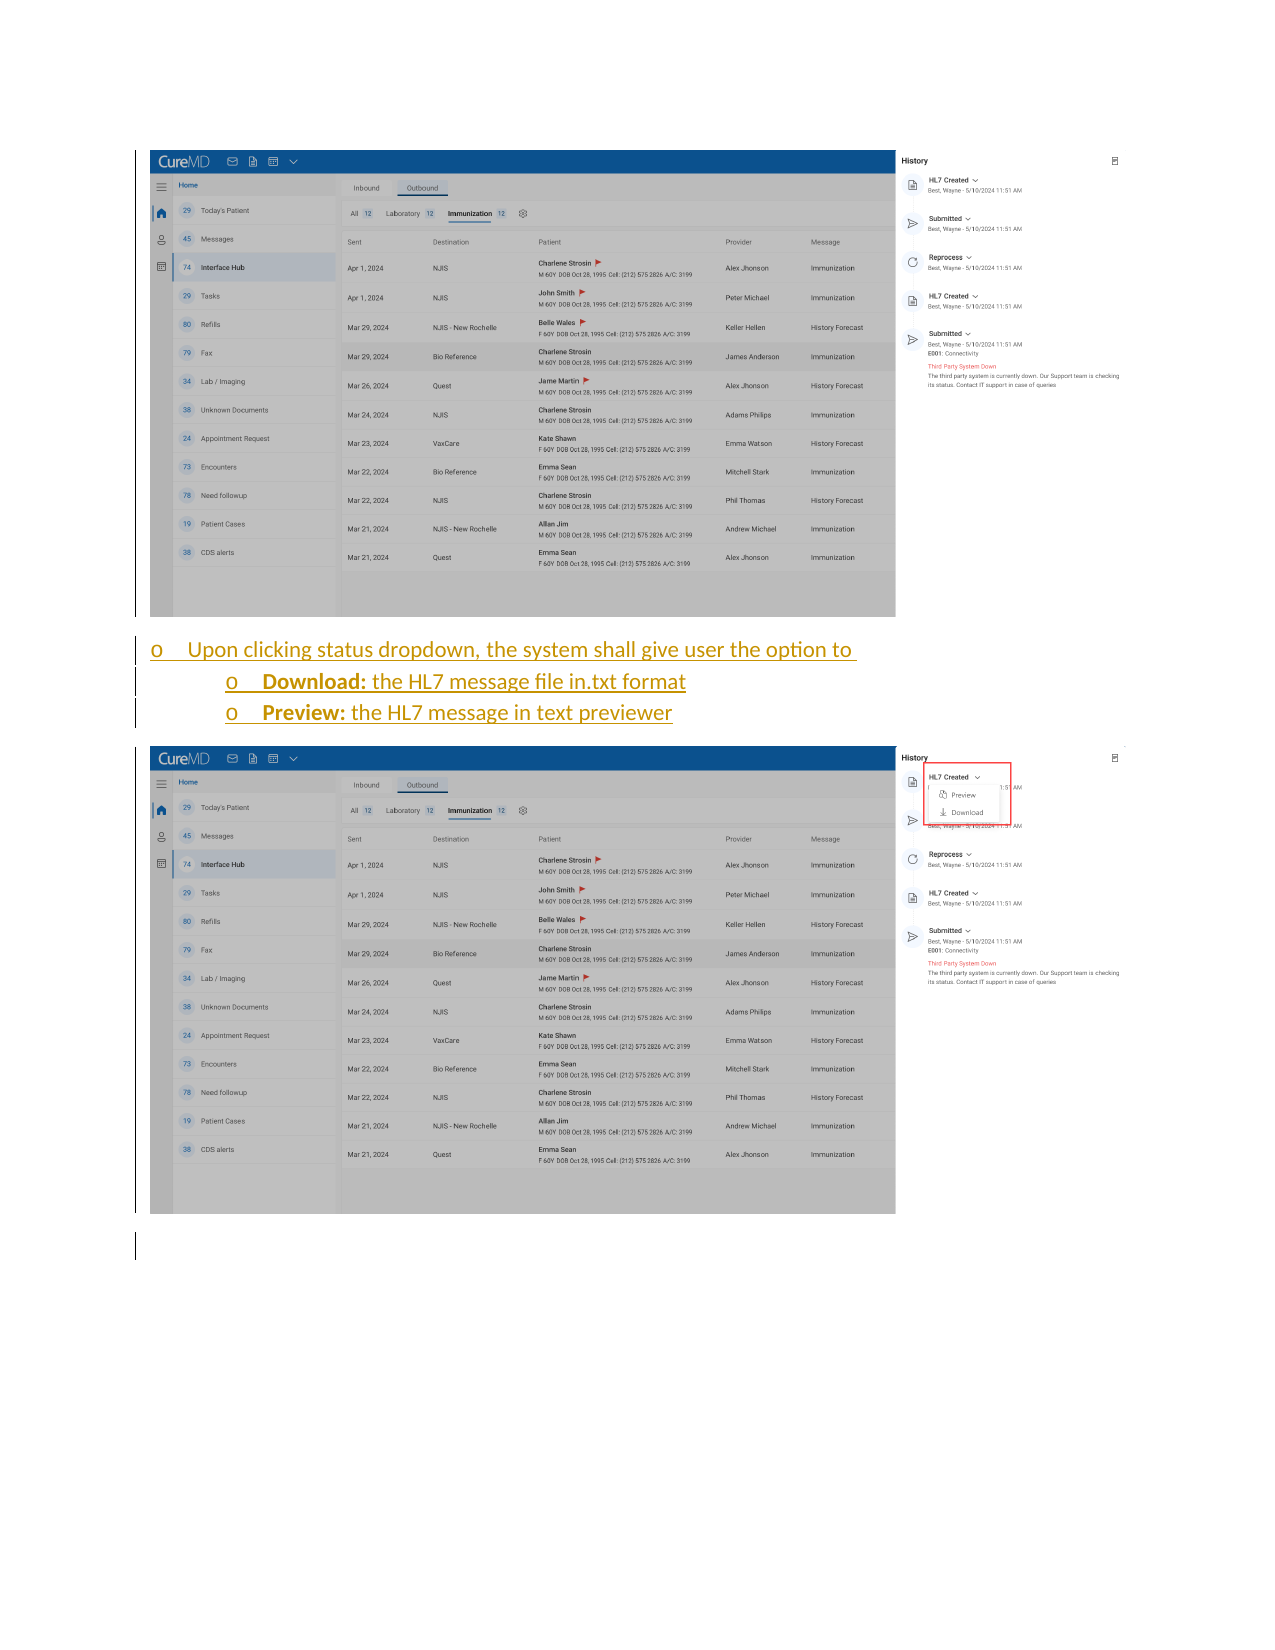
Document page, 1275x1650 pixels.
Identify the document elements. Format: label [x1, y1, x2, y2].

picture [150, 150, 1125, 617]
picture [150, 746, 1125, 1214]
